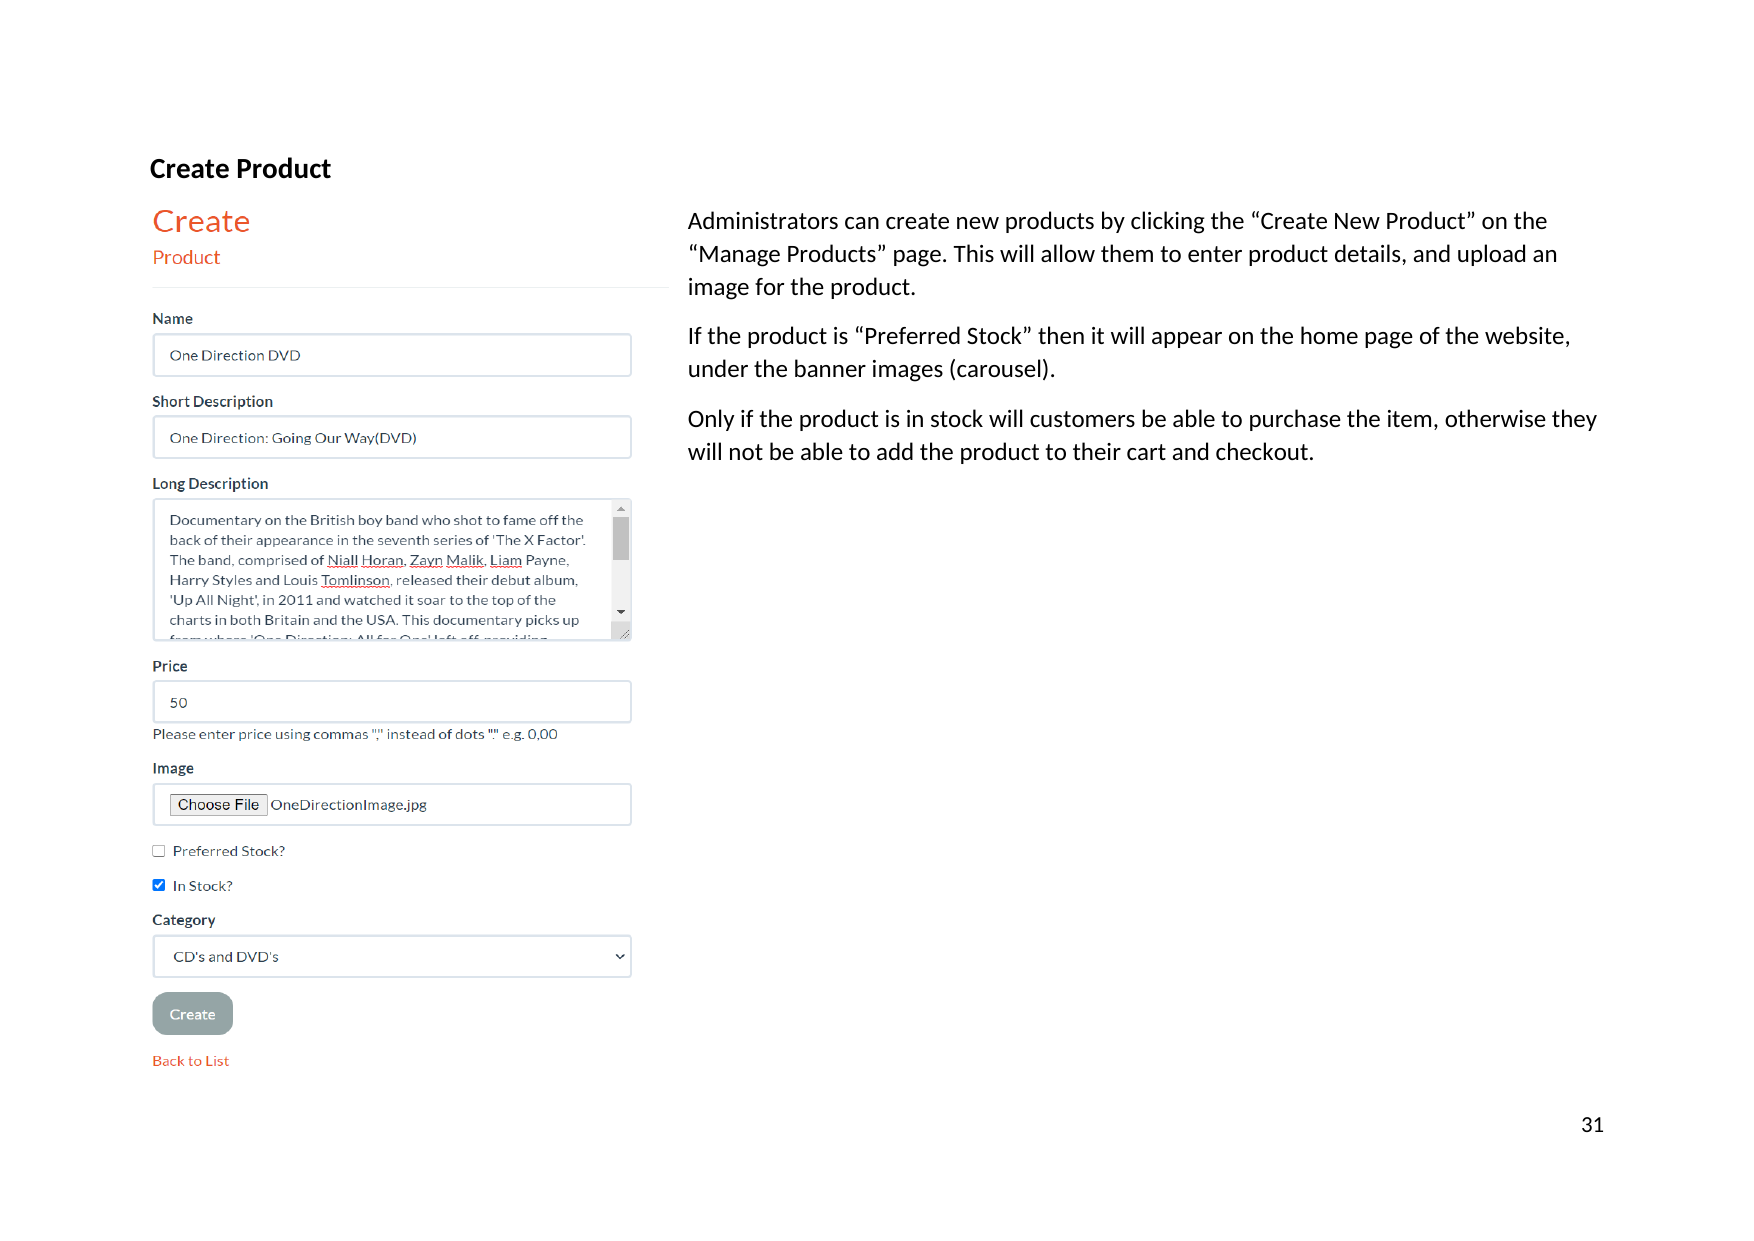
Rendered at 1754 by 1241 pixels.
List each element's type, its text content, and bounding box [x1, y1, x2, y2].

picture [121, 202, 669, 1074]
text Create Product [150, 150, 1604, 186]
text Only if the product is in stock will customers be able to purchase the item, otherwise they will not be able to add the product to their cart and checkout. [669, 403, 1604, 466]
text If the product is “Preferred Stock” then it will appear on the home page of the website, under the banner images (carousel). [669, 321, 1604, 384]
text Administrators can create new products by clicking the “Create New Product” on the “Manage Products” page. This will allow them to enter product details, and upload an image for the product. [669, 205, 1604, 301]
